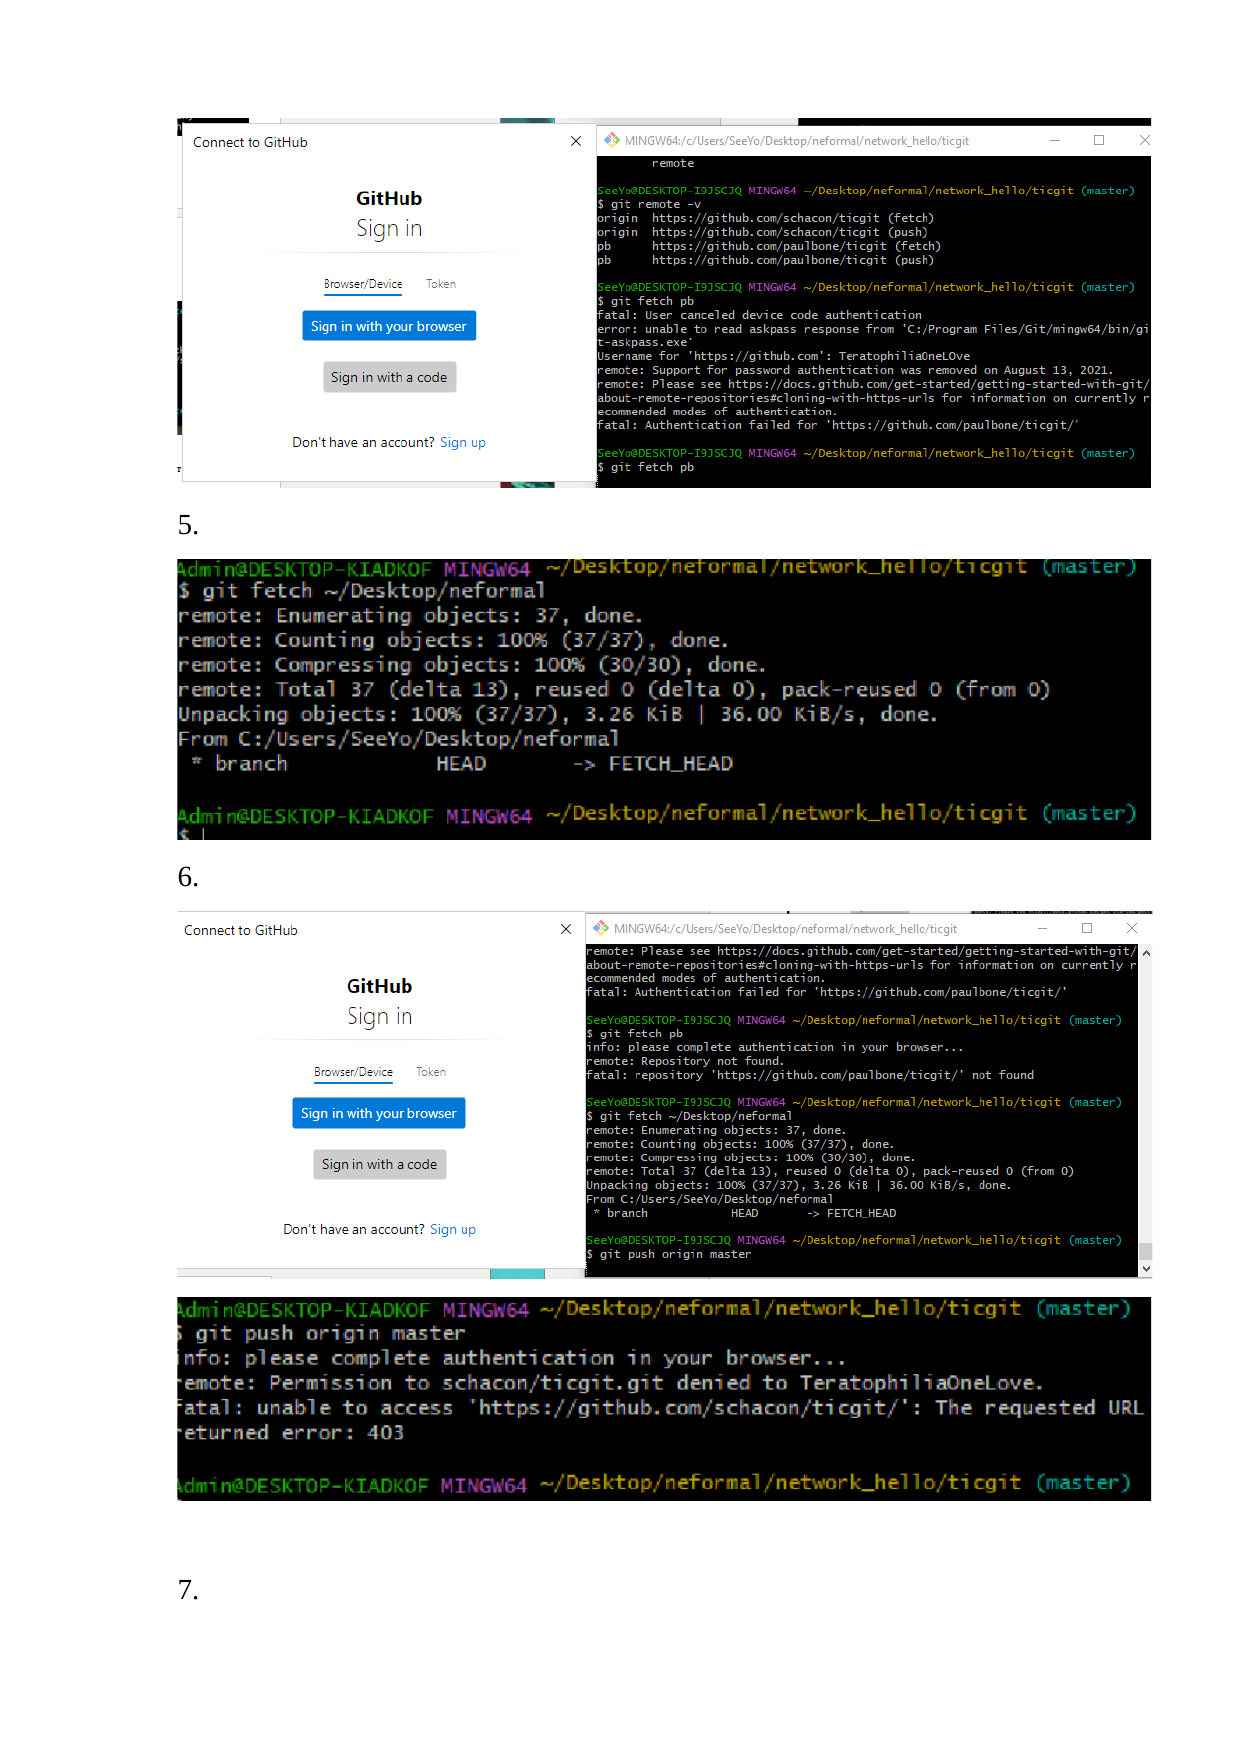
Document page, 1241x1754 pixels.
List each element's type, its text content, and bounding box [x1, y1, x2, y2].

text 6. [177, 859, 1152, 892]
picture [177, 911, 1153, 1279]
picture [177, 118, 1152, 488]
picture [177, 559, 1152, 840]
text 5. [177, 507, 1152, 540]
text 7. [177, 1572, 1152, 1605]
picture [177, 1297, 1152, 1501]
